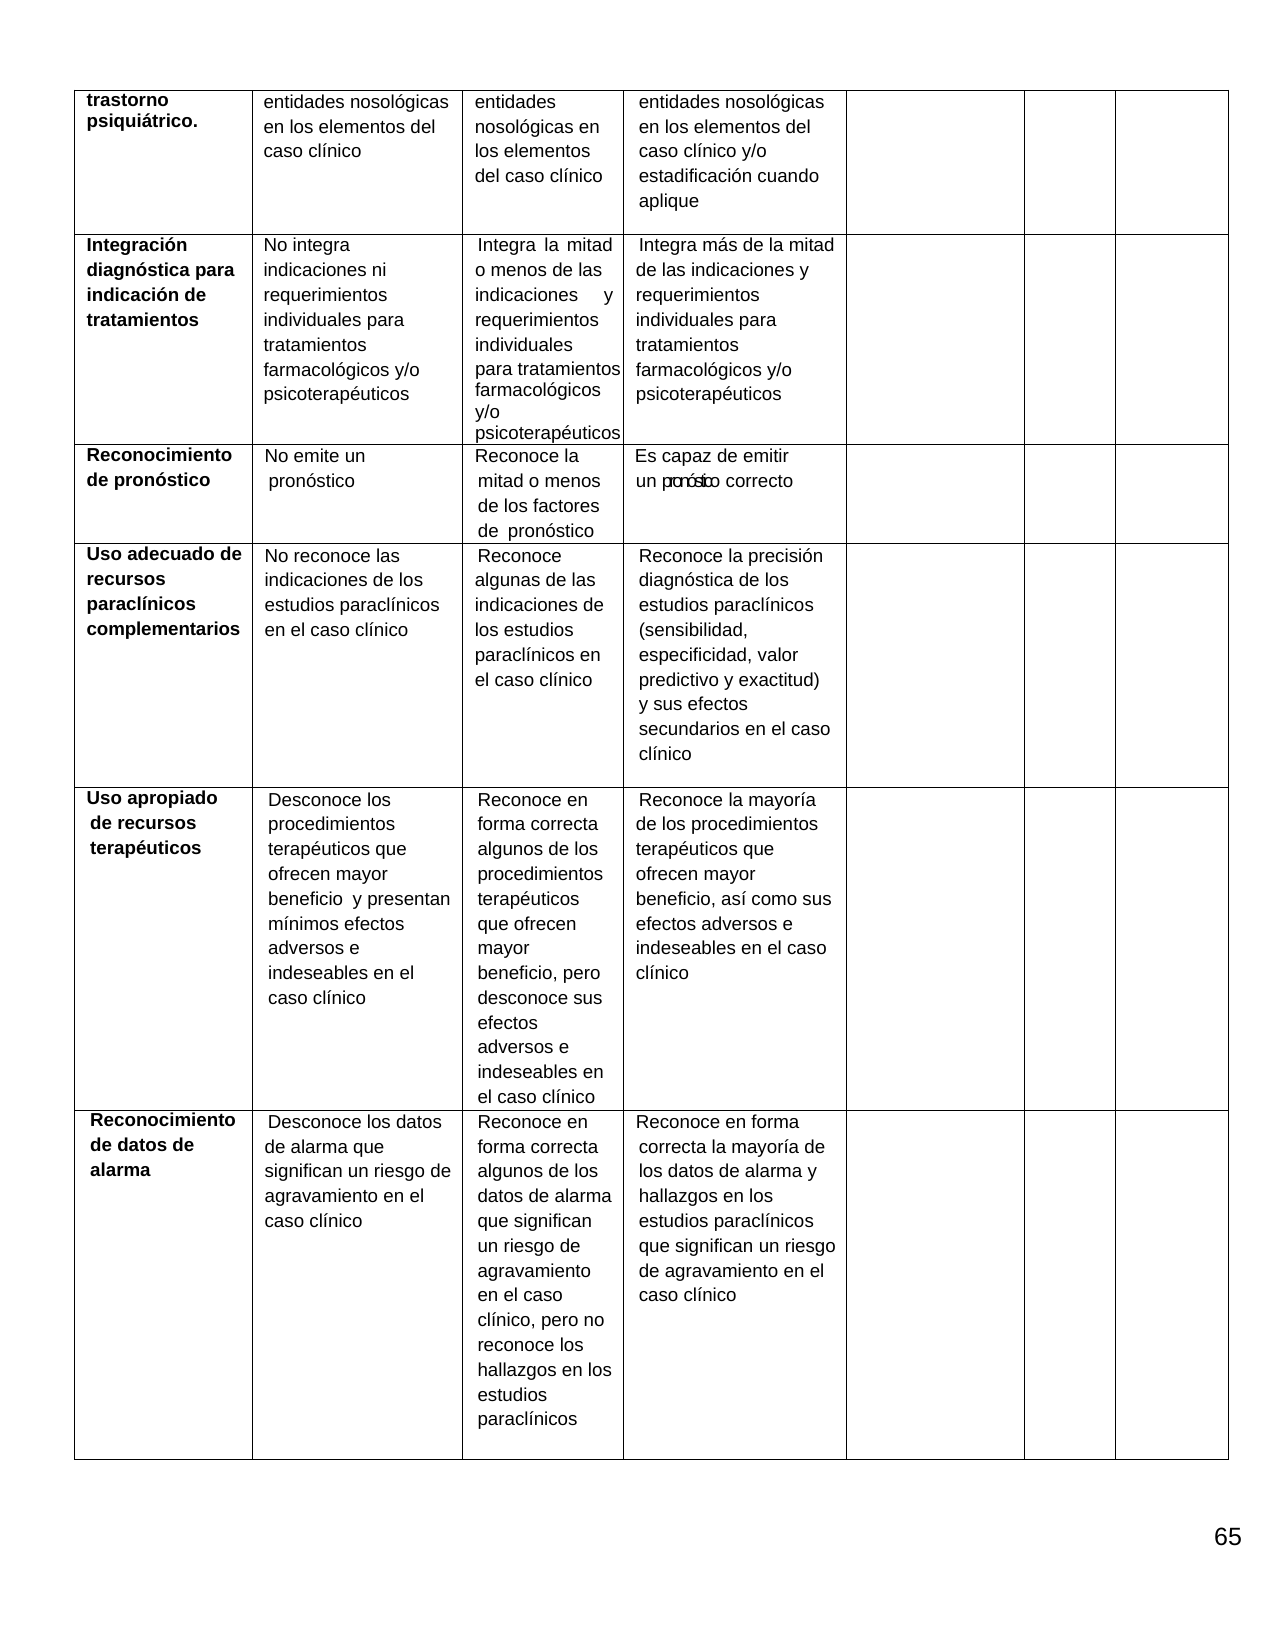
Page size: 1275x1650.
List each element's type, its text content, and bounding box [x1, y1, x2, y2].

table_cell Integra la mitad o menos de las indicaciones y requerimientos individuales para tratamientos farmacológicos y/o psicoterapéuticos [463, 235, 623, 444]
table_cell [1025, 445, 1115, 543]
table_cell [847, 788, 1024, 1109]
table_cell [1025, 788, 1115, 1109]
table_header entidades nosológicas en los elementos del caso clínico y/o estadificación cuando aplique [624, 91, 846, 234]
table_cell Es capaz de emitir un pronóstico correcto [624, 445, 846, 543]
table_cell Integra más de la mitad de las indicaciones y requerimientos individuales para tratamientos farmacológicos y/o psicoterapéuticos [624, 235, 846, 444]
table_cell [1116, 544, 1228, 787]
table_cell Integración diagnóstica para indicación de tratamientos [75, 235, 252, 444]
table_cell [847, 445, 1024, 543]
table_cell [1116, 1111, 1228, 1459]
table_cell Desconoce los procedimientos terapéuticos que ofrecen mayor beneficio y presentan mínimos efectos adversos e indeseables en el caso clínico [253, 788, 462, 1109]
table_cell Reconoce en forma correcta algunos de los procedimientos terapéuticos que ofrecen mayor beneficio, pero desconoce sus efectos adversos e indeseables en el caso clínico [463, 788, 623, 1109]
table_cell [1025, 1111, 1115, 1459]
table_cell Reconocimiento de pronóstico [75, 445, 252, 543]
table_cell Reconoce la precisión diagnóstica de los estudios paraclínicos (sensibilidad, especificidad, valor predictivo y exactitud) y sus efectos secundarios en el caso clínico [624, 544, 846, 787]
table_cell No integra indicaciones ni requerimientos individuales para tratamientos farmacológicos y/o psicoterapéuticos [253, 235, 462, 444]
table_header [1116, 91, 1228, 234]
table_cell [1025, 544, 1115, 787]
table_cell [847, 235, 1024, 444]
table_cell Reconoce algunas de las indicaciones de los estudios paraclínicos en el caso clínico [463, 544, 623, 787]
table_header [847, 91, 1024, 234]
table_cell Reconoce la mitad o menos de los factores de pronóstico [463, 445, 623, 543]
table_cell [1116, 235, 1228, 444]
table_cell Reconoce en forma correcta la mayoría de los datos de alarma y hallazgos en los estudios paraclínicos que significan un riesgo de agravamiento en el caso clínico [624, 1111, 846, 1459]
table_cell Desconoce los datos de alarma que significan un riesgo de agravamiento en el caso clínico [253, 1111, 462, 1459]
table_cell No reconoce las indicaciones de los estudios paraclínicos en el caso clínico [253, 544, 462, 787]
table_header entidades nosológicas en los elementos del caso clínico [463, 91, 623, 234]
table_cell [847, 1111, 1024, 1459]
table_cell [847, 544, 1024, 787]
table_cell [1116, 445, 1228, 543]
table_cell No emite un pronóstico [253, 445, 462, 543]
table_header trastorno psiquiátrico. [75, 91, 252, 234]
table_cell Reconoce la mayoría de los procedimientos terapéuticos que ofrecen mayor beneficio, así como sus efectos adversos e indeseables en el caso clínico [624, 788, 846, 1109]
table_header entidades nosológicas en los elementos del caso clínico [253, 91, 462, 234]
table_cell Uso adecuado de recursos paraclínicos complementarios [75, 544, 252, 787]
table_cell [1116, 788, 1228, 1109]
table_cell [1025, 235, 1115, 444]
table_cell Uso apropiado de recursos terapéuticos [75, 788, 252, 1109]
table_cell Reconocimiento de datos de alarma [75, 1111, 252, 1459]
table_header [1025, 91, 1115, 234]
table_cell Reconoce en forma correcta algunos de los datos de alarma que significan un riesgo de agravamiento en el caso clínico, pero no reconoce los hallazgos en los estudios paraclínicos [463, 1111, 623, 1459]
